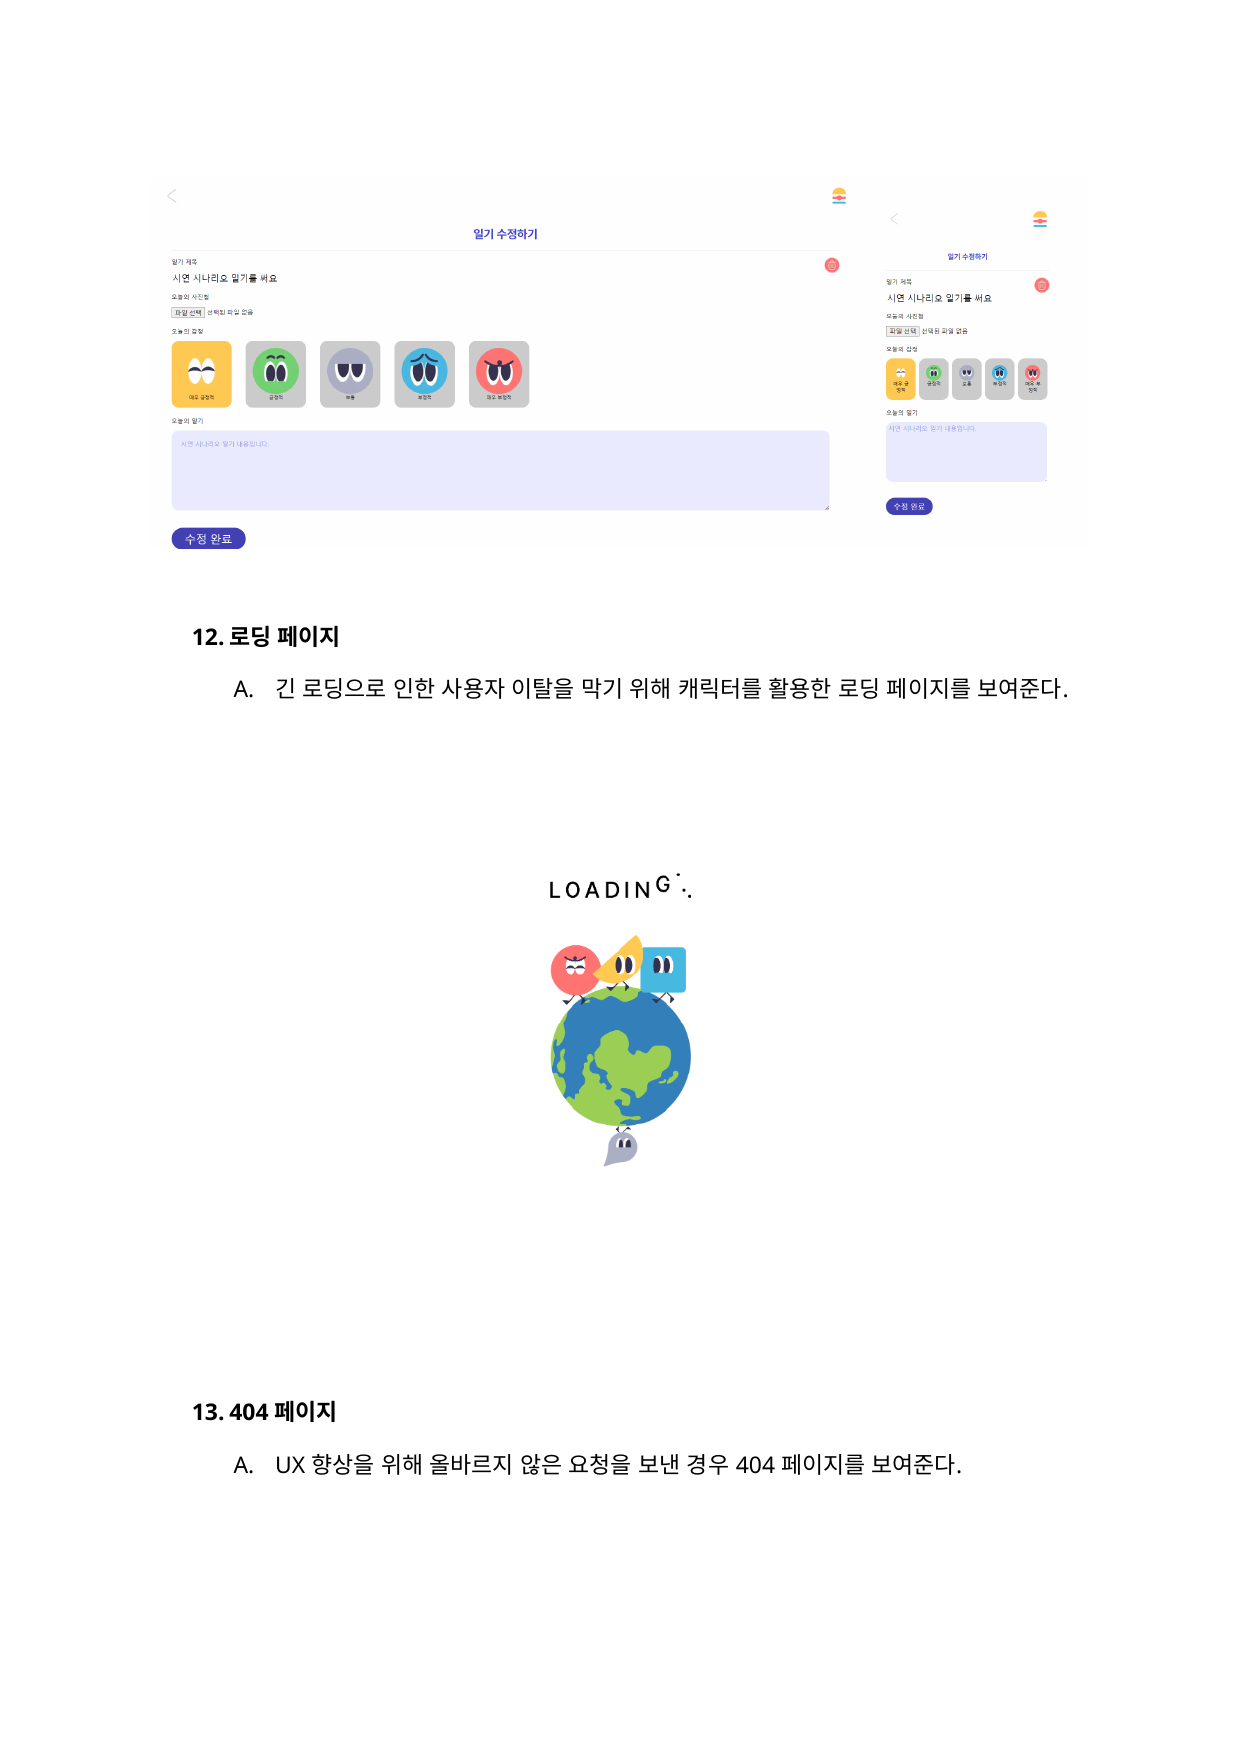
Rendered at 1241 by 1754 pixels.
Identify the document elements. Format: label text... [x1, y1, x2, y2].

list UX 향상을 위해 올바르지 않은 요청을 보낸 경우 404 페이지를 보여준다. [233, 1447, 1090, 1480]
list 404 페이지 [192, 1394, 1090, 1427]
list 긴 로딩으로 인한 사용자 이탈을 막기 위해 캐릭터를 활용한 로딩 페이지를 보여준다. [233, 671, 1090, 705]
list 로딩 페이지 [192, 619, 1090, 652]
picture [150, 723, 1090, 1274]
picture [150, 177, 1088, 549]
